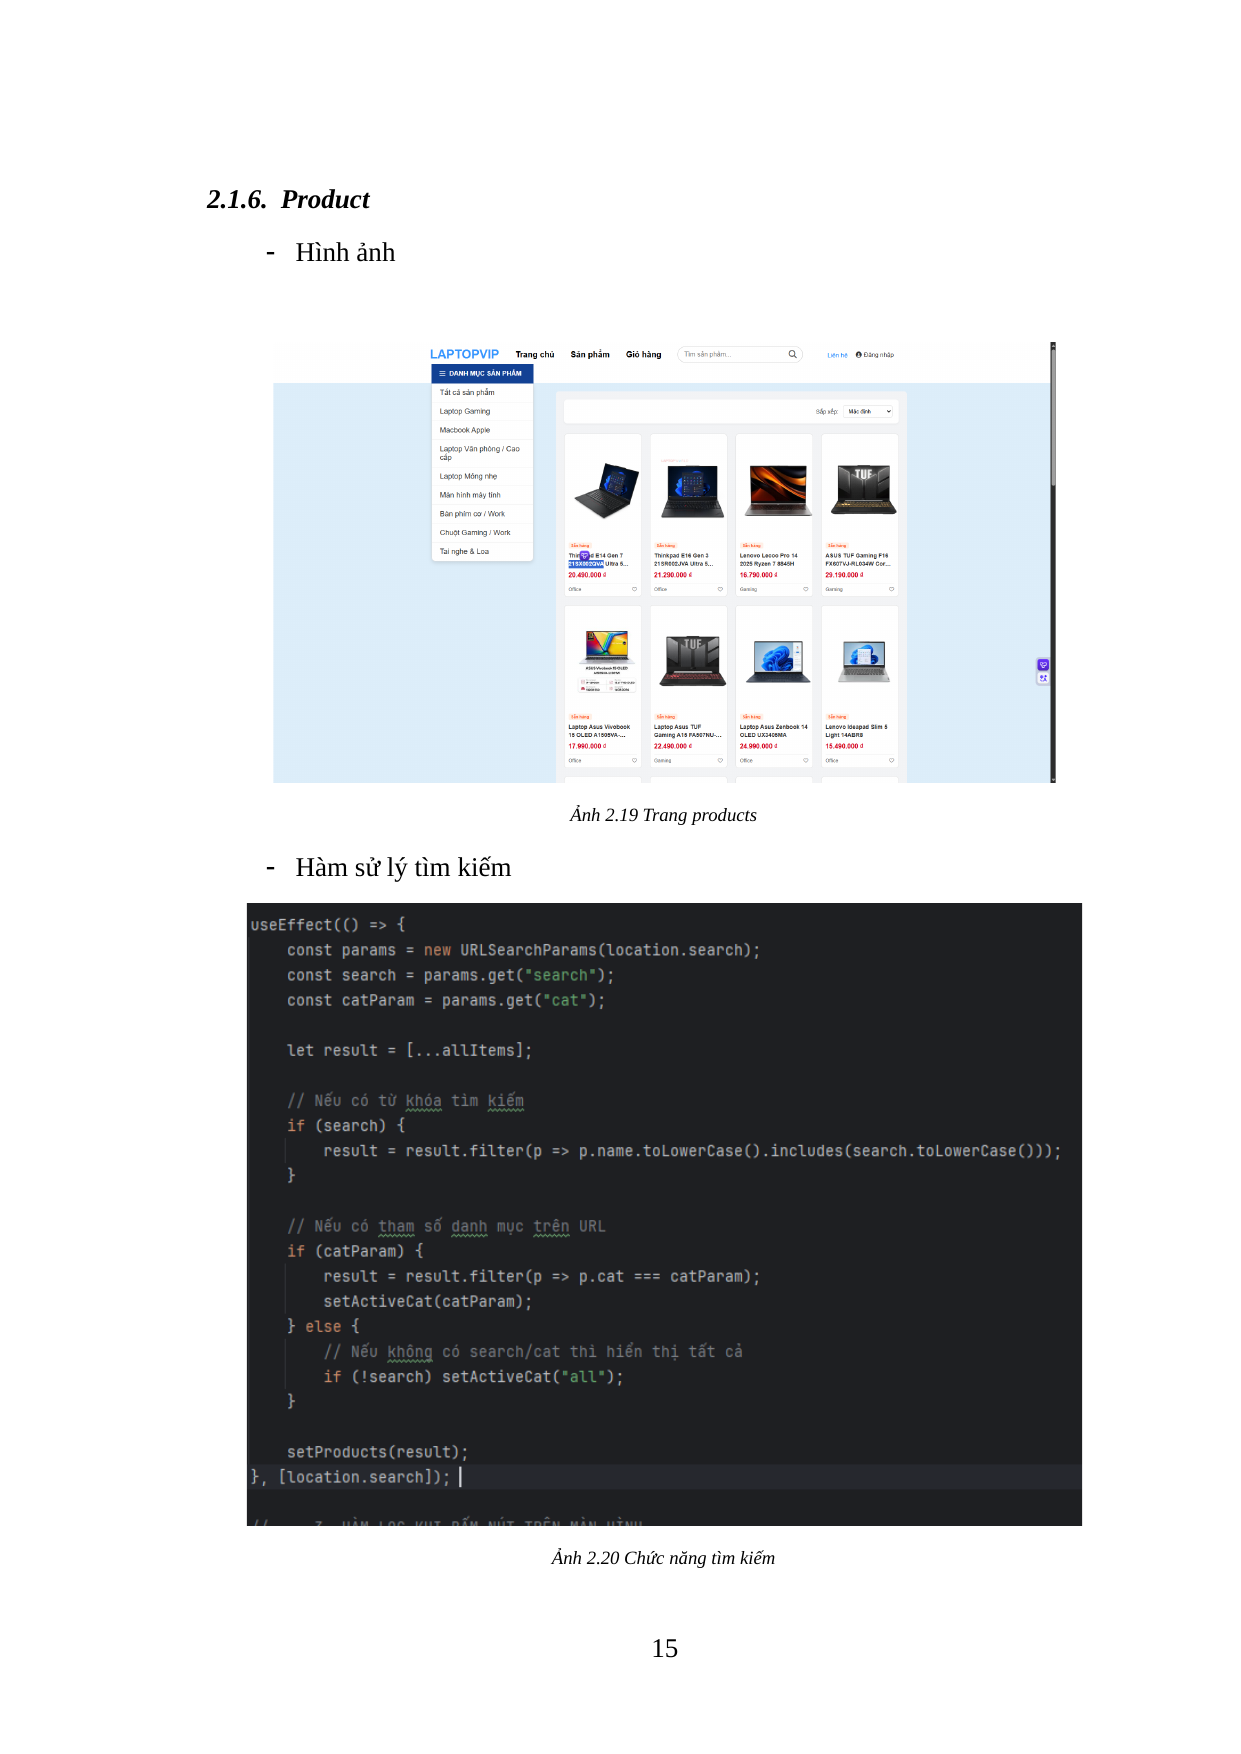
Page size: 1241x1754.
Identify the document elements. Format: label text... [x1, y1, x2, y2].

text Hình ảnh [266, 236, 1122, 268]
picture [246, 903, 1083, 1526]
picture [273, 342, 1056, 783]
subtitle Product [207, 183, 1122, 215]
text Hàm sử lý tìm kiếm [266, 851, 1122, 882]
text Ảnh 2.16 Chức năng tìm kiếm [207, 1547, 1122, 1568]
text Ảnh 2.15 Trang products [207, 804, 1122, 826]
